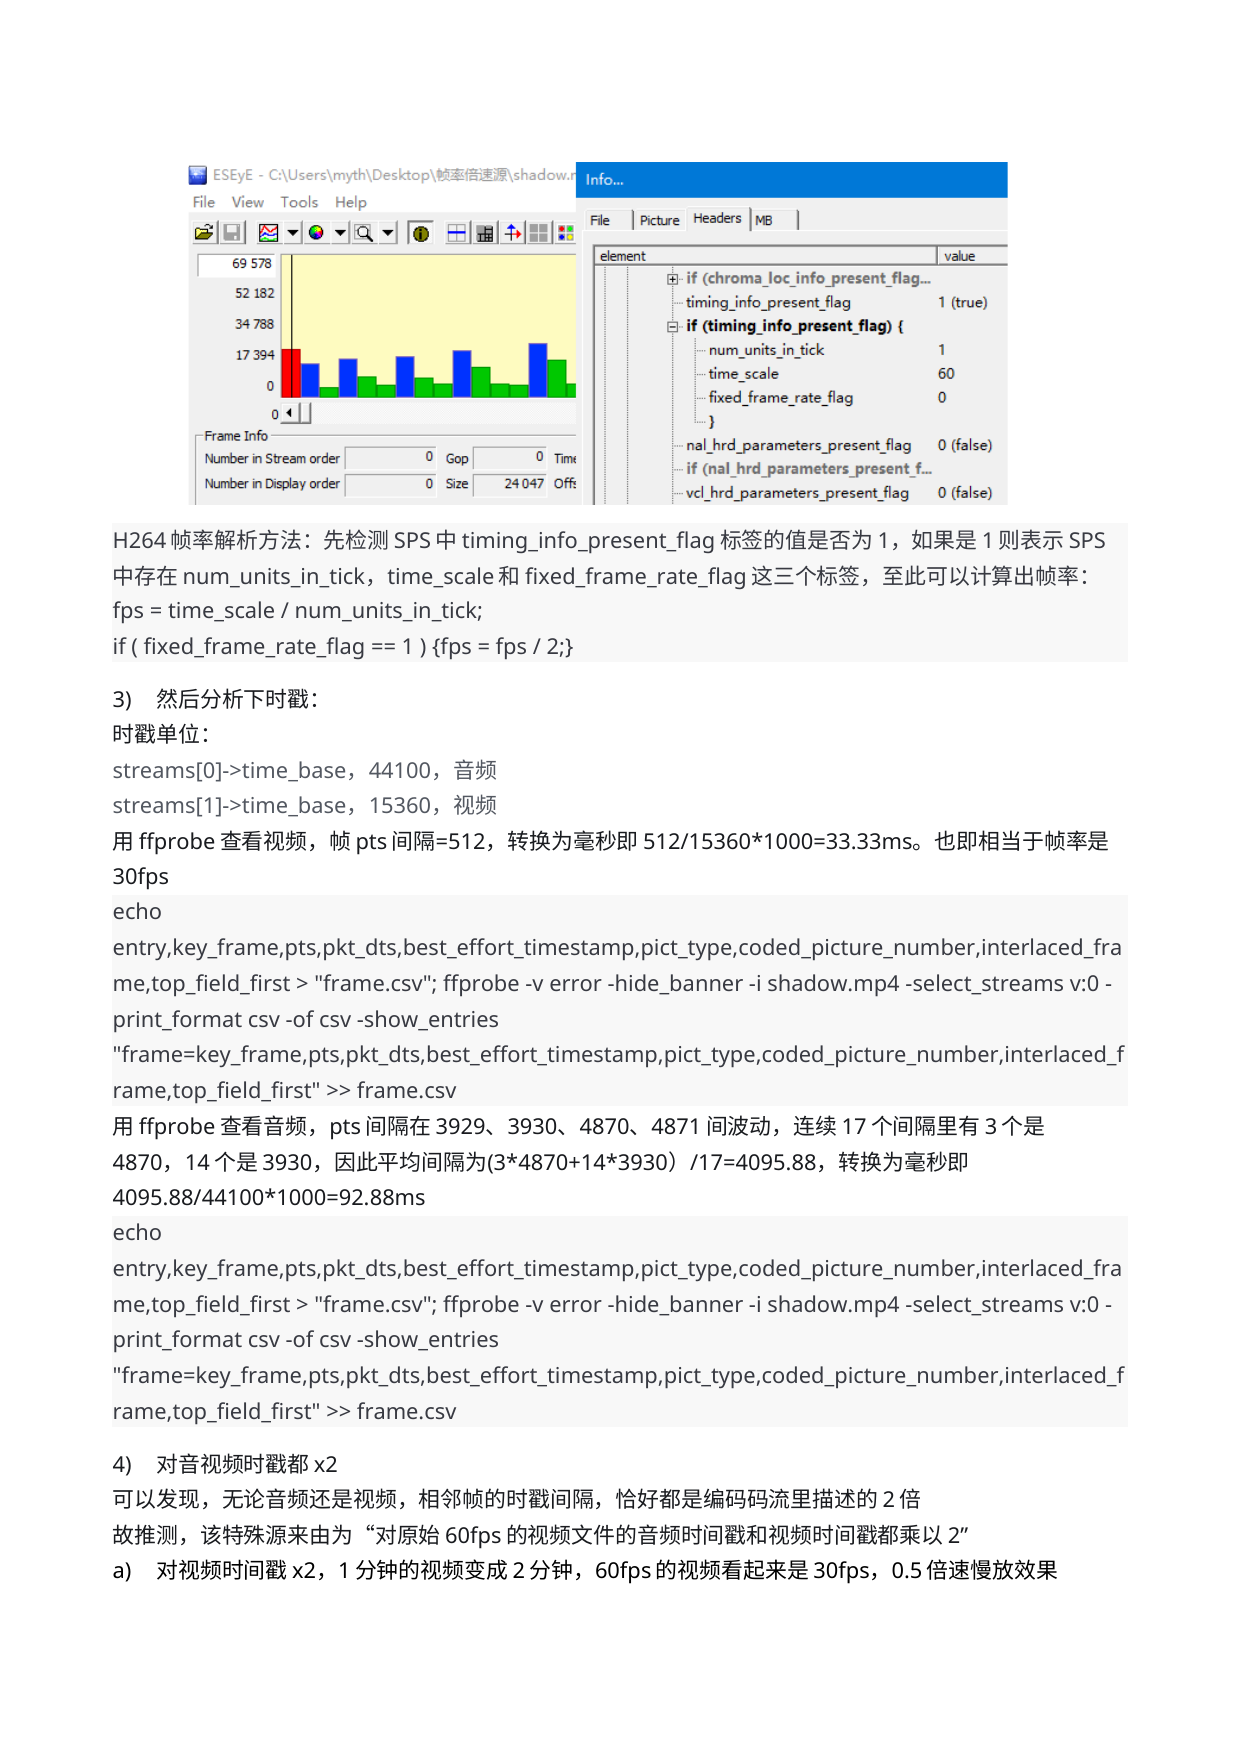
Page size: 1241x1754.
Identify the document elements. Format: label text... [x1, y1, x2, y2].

list 对音视频时戳都x2 [112, 1446, 1128, 1479]
text 时戳单位： [112, 717, 1128, 749]
text 故推测，该特殊源来由为“对原始60fps的视频文件的音频时间戳和视频时间戳都乘以2” [112, 1517, 1128, 1550]
text echo entry,key_frame,pts,pkt_dts,best_effort_timestamp,pict_type,coded_picture_number,interlaced_frame,top_field_first > "frame.csv"; ffprobe -v error -hide_banner -i shadow.mp4 -select_streams v:0 -print_format csv -of csv -show_entries "frame=key_frame,pts,pkt_dts,best_effort_timestamp,pict_type,coded_picture_number,interlaced_frame,top_field_first" >> frame.csv [112, 1216, 1128, 1427]
text 可以发现，无论音频还是视频，相邻帧的时戳间隔，恰好都是编码码流里描述的2倍 [112, 1482, 1128, 1514]
text fps = time_scale / num_units_in_tick; [112, 594, 1128, 627]
text echo entry,key_frame,pts,pkt_dts,best_effort_timestamp,pict_type,coded_picture_number,interlaced_frame,top_field_first > "frame.csv"; ffprobe -v error -hide_banner -i shadow.mp4 -select_streams v:0 -print_format csv -of csv -show_entries "frame=key_frame,pts,pkt_dts,best_effort_timestamp,pict_type,coded_picture_number,interlaced_frame,top_field_first" >> frame.csv [112, 895, 1128, 1106]
text 用ffprobe查看音频，pts间隔在3929、3930、4870、4871间波动，连续17个间隔里有3个是4870，14个是3930，因此平均间隔为(3*4870+14*3930）/17=4095.88，转换为毫秒即4095.88/44100*1000=92.88ms [112, 1109, 1128, 1213]
list 然后分析下时戳： [112, 681, 1128, 714]
text 用ffprobe查看视频，帧pts间隔=512，转换为毫秒即512/15360*1000=33.33ms。也即相当于帧率是30fps [112, 824, 1128, 892]
text H264帧率解析方法：先检测SPS中timing_info_present_flag标签的值是否为1，如果是1则表示SPS中存在num_units_in_tick，time_scale和fixed_frame_rate_flag这三个标签，至此可以计算出帧率： [112, 523, 1128, 591]
picture [188, 162, 1008, 505]
list 对视频时间戳x2，1分钟的视频变成2分钟，60fps的视频看起来是30fps，0.5倍速慢放效果 [112, 1553, 1128, 1586]
text if ( fixed_frame_rate_flag == 1 ) {fps = fps / 2;} [112, 629, 1128, 662]
text streams[0]->time_base，44100，音频 streams[1]->time_base，15360，视频 [112, 752, 1128, 821]
